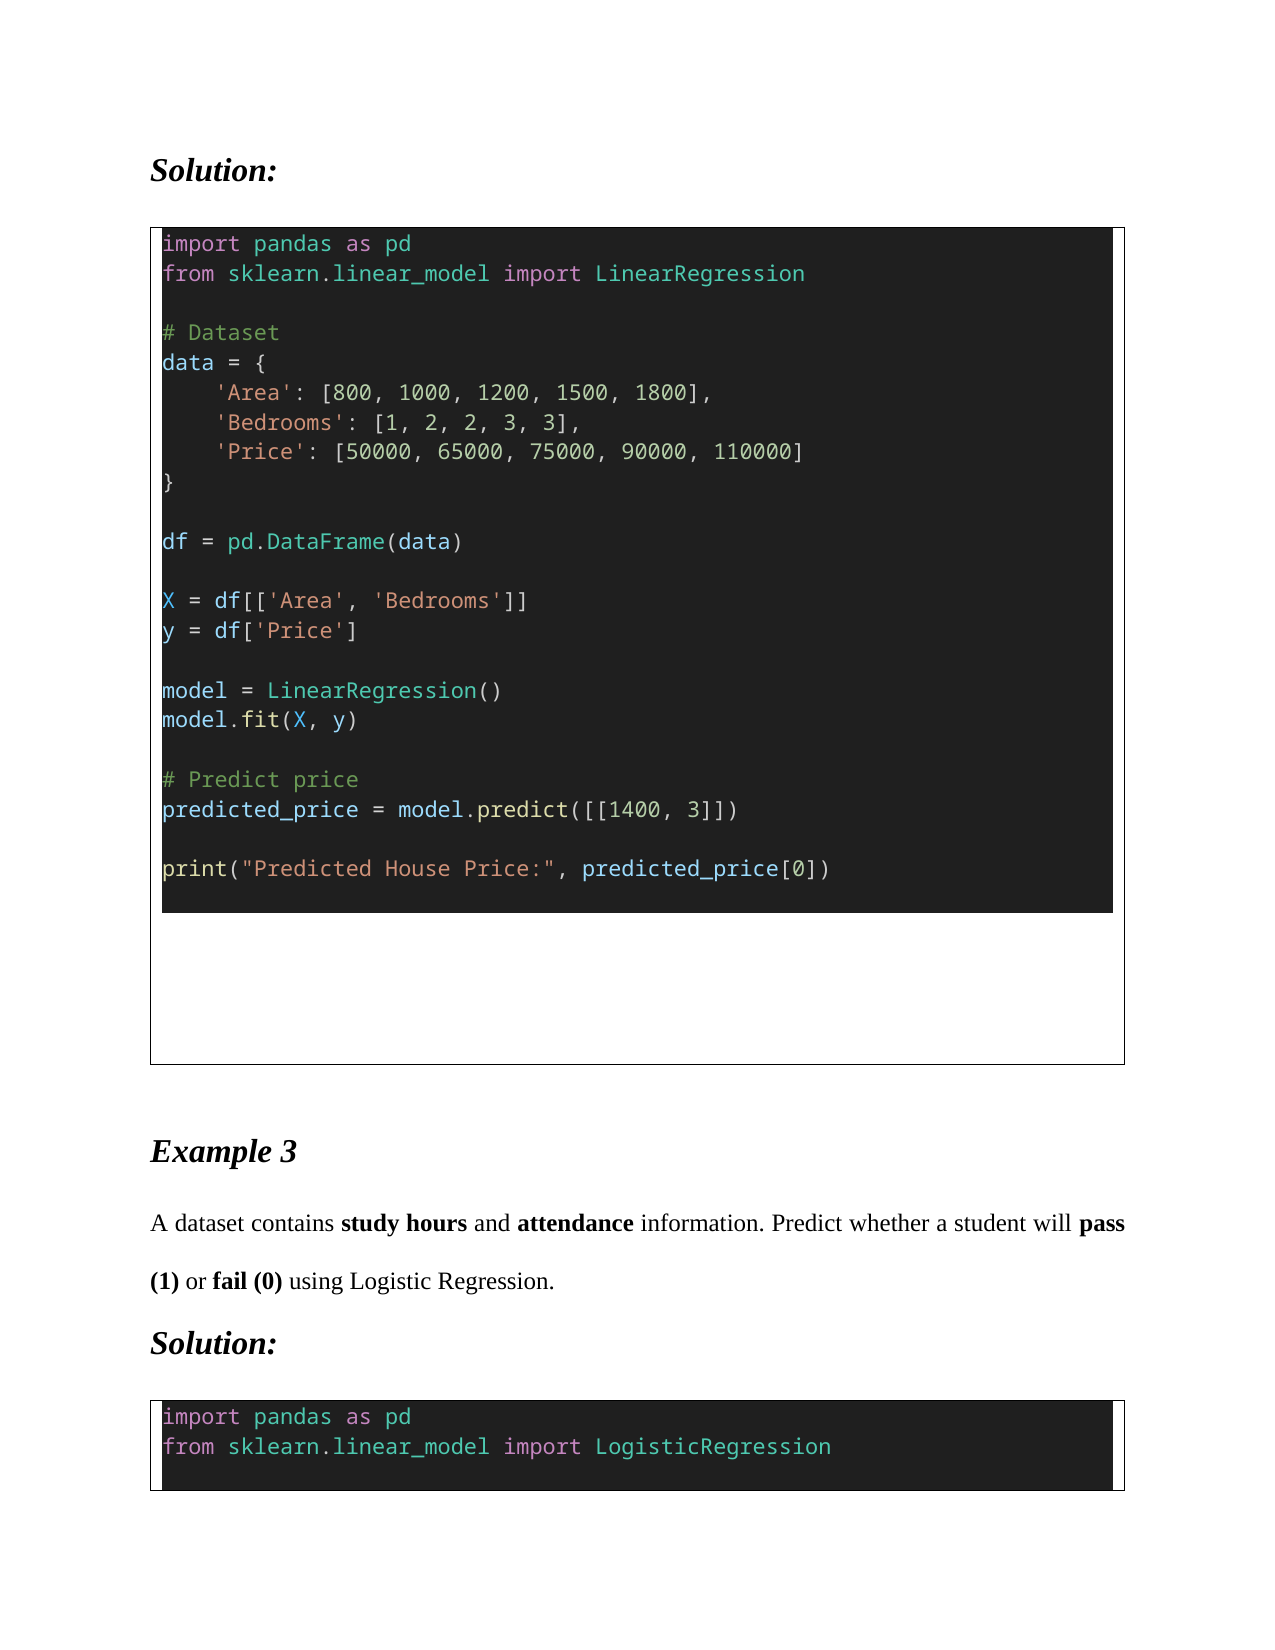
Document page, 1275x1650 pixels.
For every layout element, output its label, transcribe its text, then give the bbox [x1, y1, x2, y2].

text Solution: [150, 1323, 1125, 1362]
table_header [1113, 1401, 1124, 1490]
table_header import pandas as pd from sklearn.linear_model import LinearRegression # Dataset data = { 'Area': [800, 1000, 1200, 1500, 1800], 'Bedrooms': [1, 2, 2, 3, 3], 'Price': [50000, 65000, 75000, 90000, 110000] } df = pd.DataFrame(data) X = df[['Area', 'Bedrooms']] y = df['Price'] model = LinearRegression() model.fit(X, y) # Predict price predicted_price = model.predict([[1400, 3]]) print("Predicted House Price:", predicted_price[0]) [151, 228, 1124, 1063]
text Example 3 [150, 1132, 1125, 1170]
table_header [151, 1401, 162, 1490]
text Solution: [150, 150, 1125, 188]
text A dataset contains study hours and attendance information. Predict whether a student will pass (1) or fail (0) using Logistic Regression. [150, 1208, 1125, 1294]
